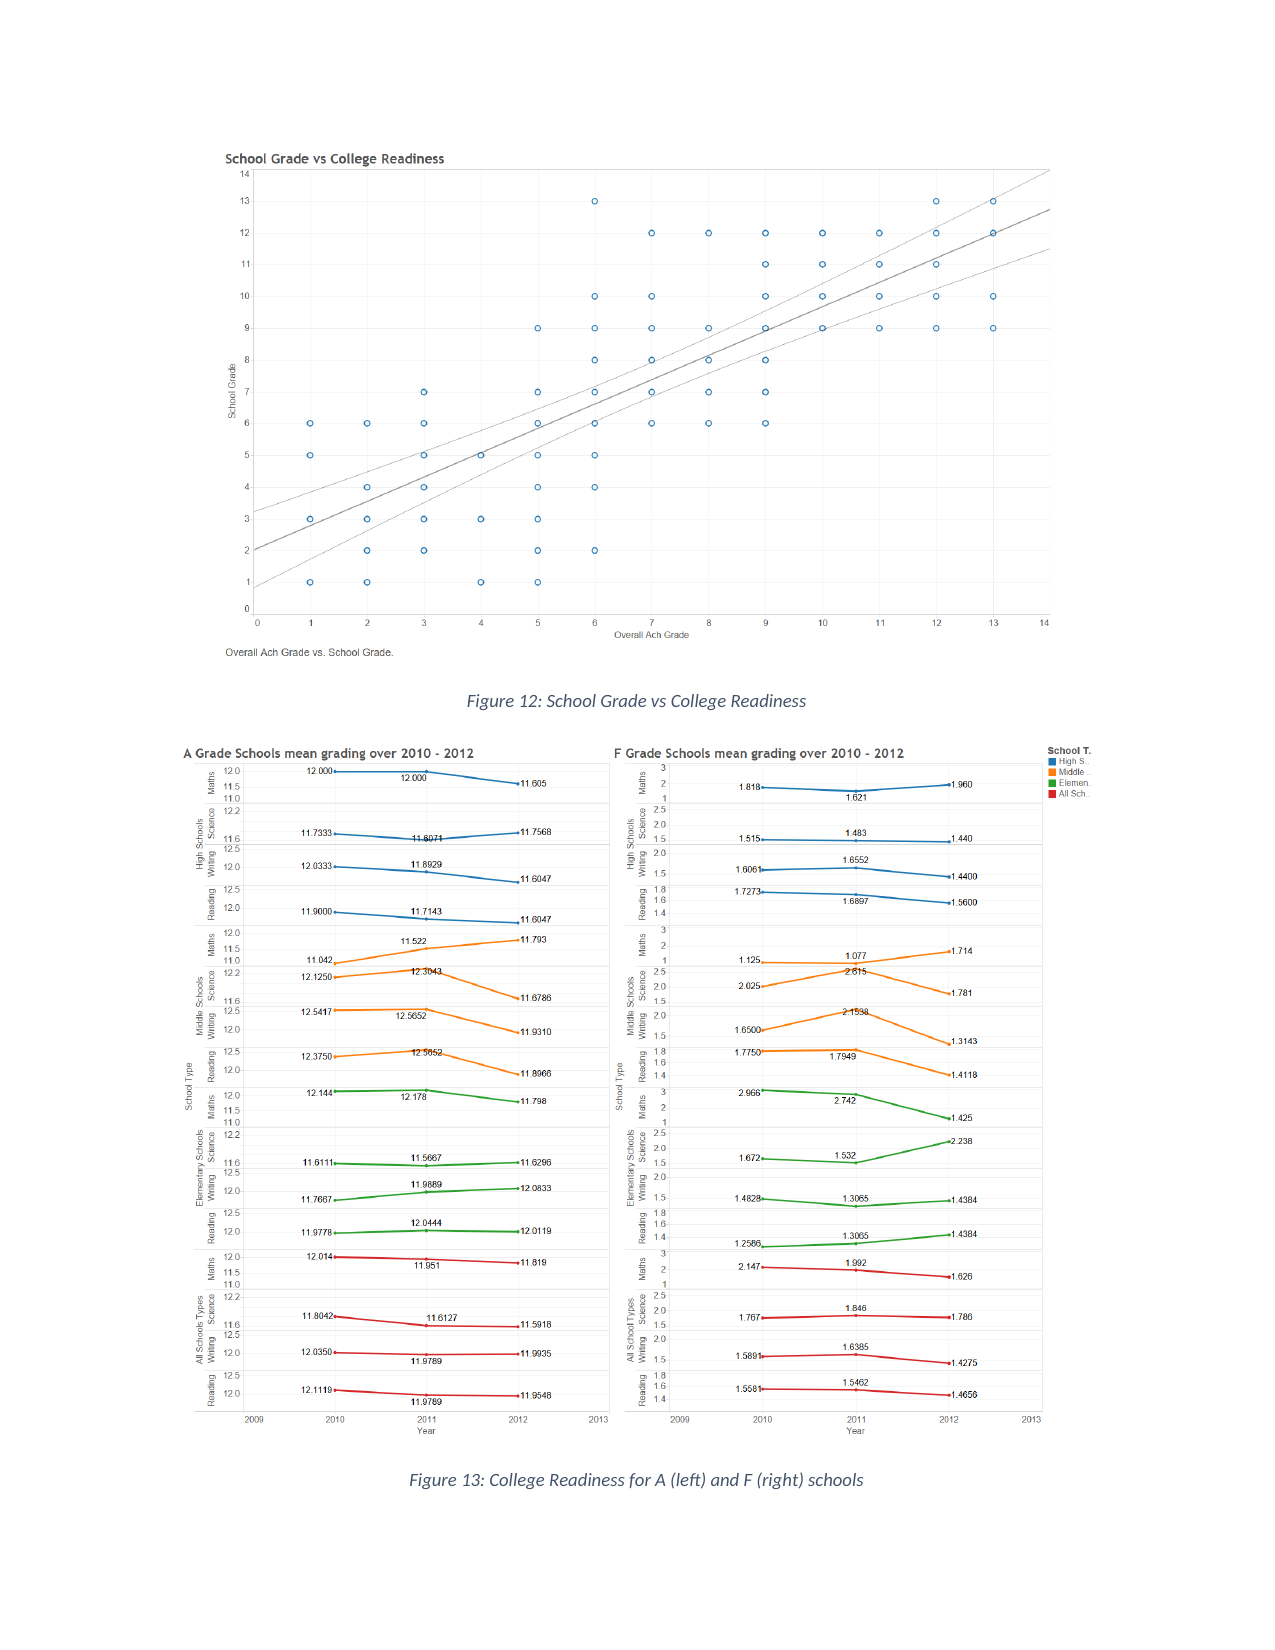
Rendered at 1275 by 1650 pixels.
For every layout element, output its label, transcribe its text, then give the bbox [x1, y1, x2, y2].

picture [183, 744, 1092, 1438]
text Figure 12: School Grade vs College Readiness [150, 689, 1125, 712]
picture [225, 150, 1050, 659]
text Figure 13: College Readiness for A (left) and F (right) schools [150, 1468, 1125, 1491]
